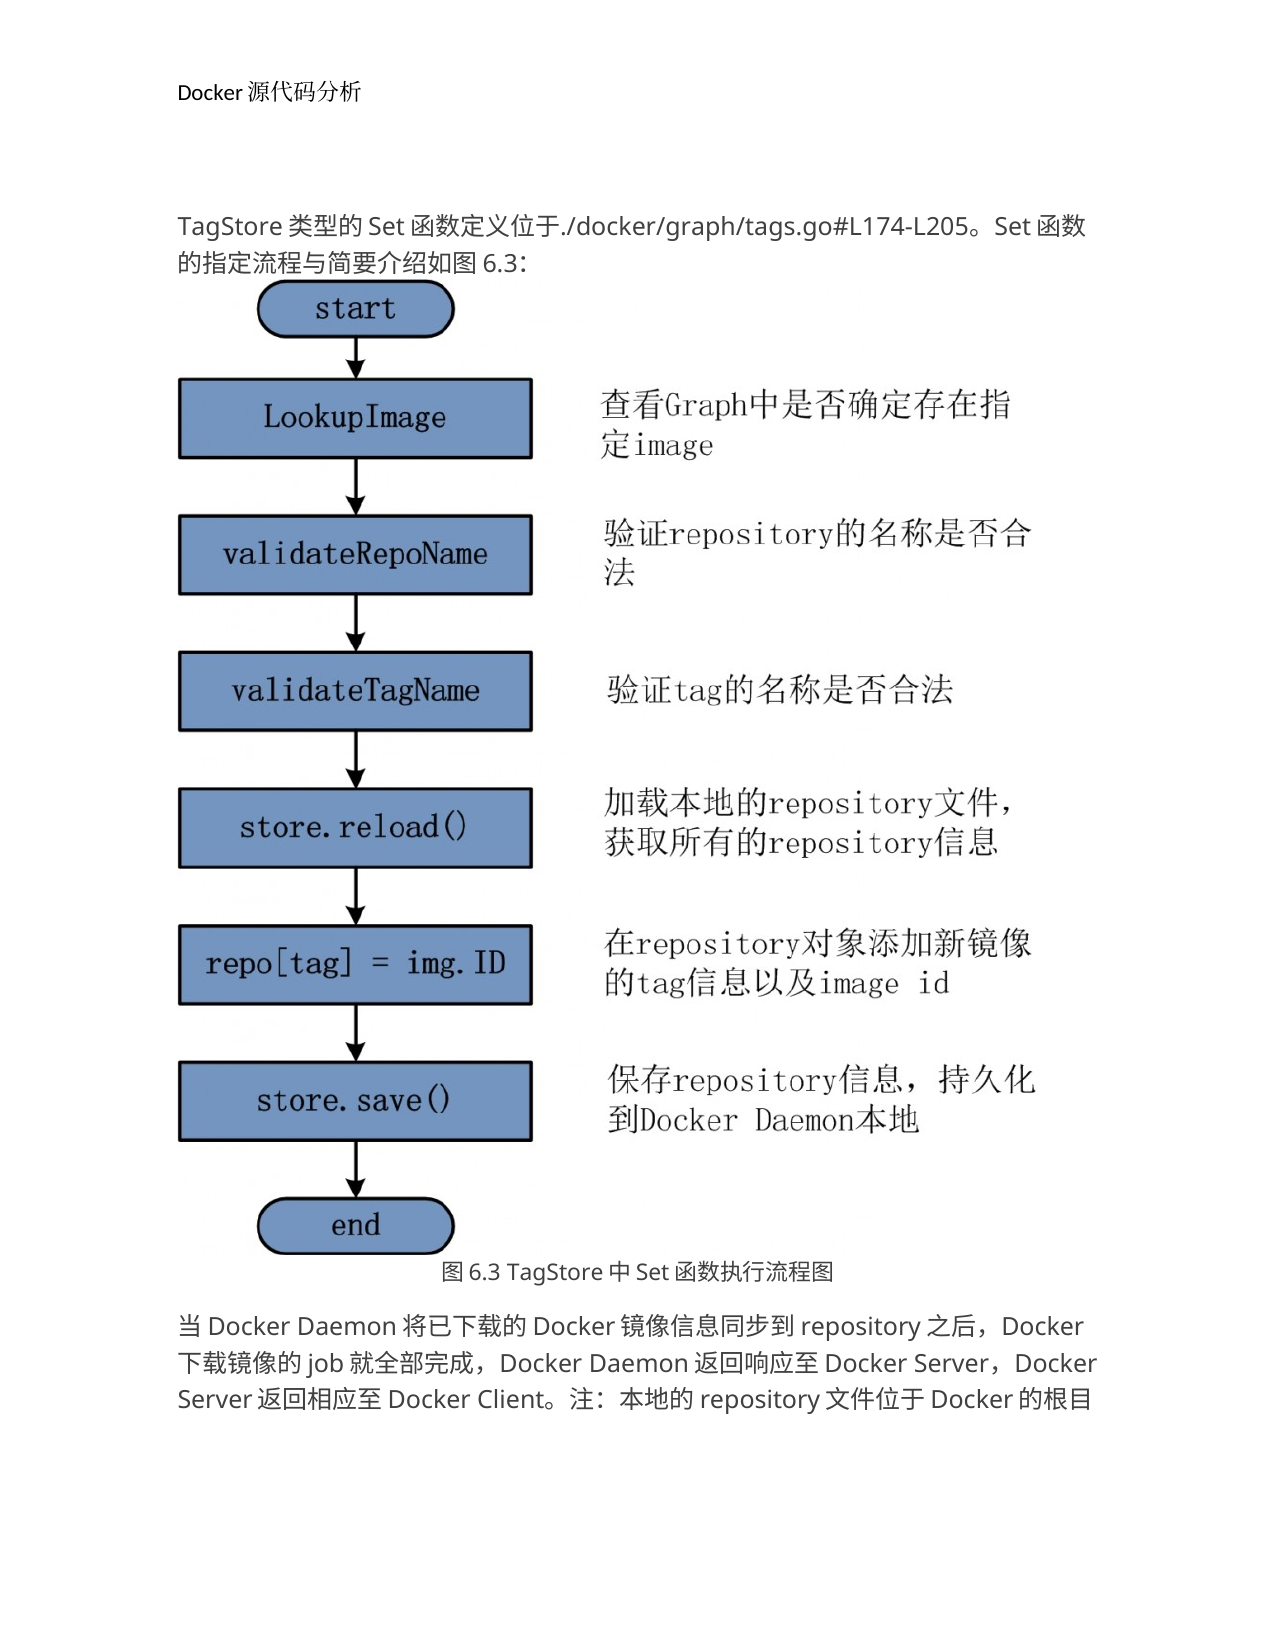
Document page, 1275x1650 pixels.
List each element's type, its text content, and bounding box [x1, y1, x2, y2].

text 图6.3 TagStore中Set函数执行流程图 [177, 1254, 1098, 1288]
picture [177, 279, 1037, 1255]
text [177, 1307, 1098, 1416]
